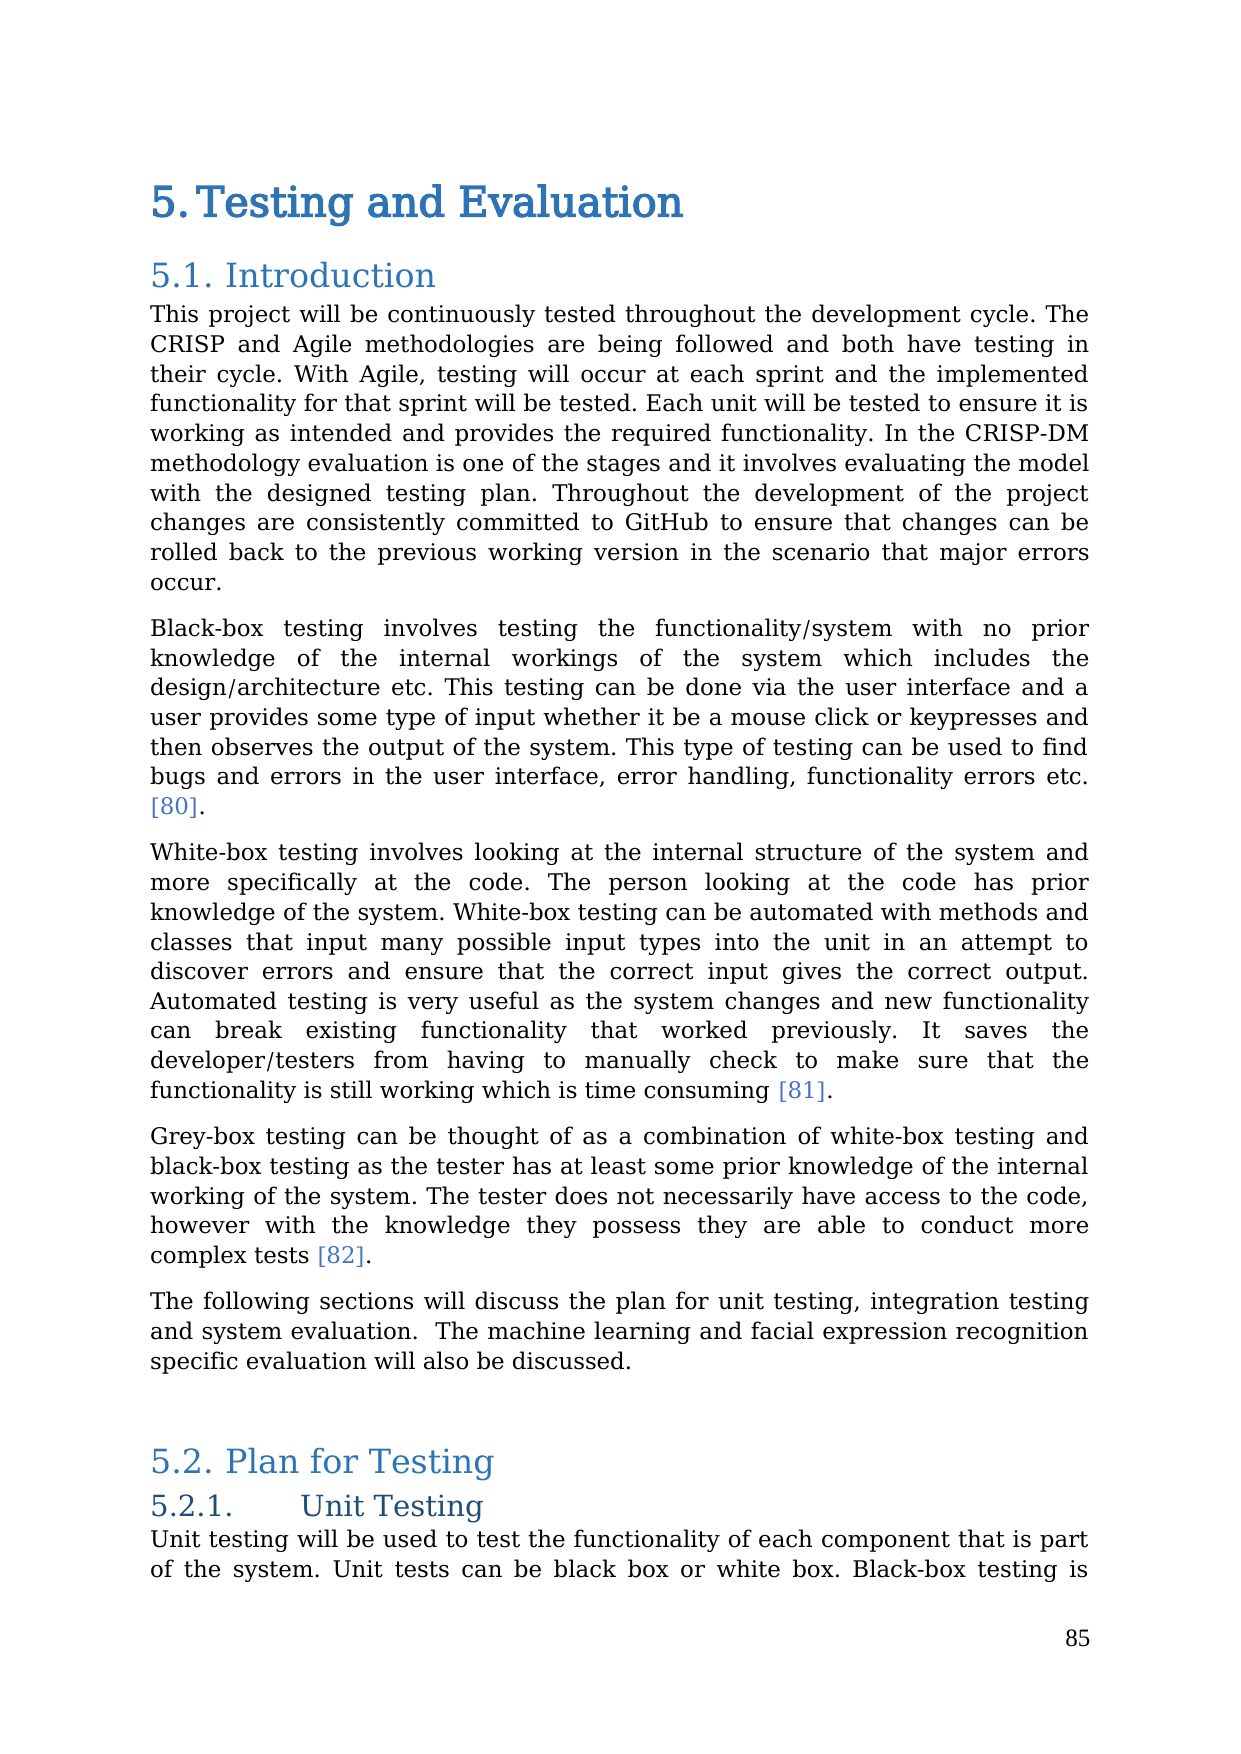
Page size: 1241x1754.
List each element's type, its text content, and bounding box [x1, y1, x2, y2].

subtitle Testing and Evaluation [150, 175, 1090, 225]
subtitle Plan for Testing [150, 1440, 1090, 1480]
text This project will be continuously tested throughout the development cycle. The CRISP and Agile methodologies are being followed and both have testing in their cycle. With Agile, testing will occur at each sprint and the implemented functionality for that sprint will be tested. Each unit will be tested to ensure it is working as intended and provides the required functionality. In the CRISP-DM methodology evaluation is one of the stages and it involves evaluating the model with the designed testing plan. Throughout the development of the project changes are consistently committed to GitHub to ensure that changes can be rolled back to the previous working version in the scenario that major errors occur. [150, 300, 1090, 595]
subtitle Unit Testing [150, 1487, 1090, 1522]
text White-box testing involves looking at the internal structure of the system and more specifically at the code. The person looking at the code has prior knowledge of the system. White-box testing can be automated with methods and classes that input many possible input types into the unit in an attempt to discover errors and ensure that the correct input gives the correct output. Automated testing is very useful as the system changes and new functionality can break existing functionality that worked previously. It saves the developer/testers from having to manually check to make sure that the functionality is still working which is time consuming [81]. [150, 838, 1090, 1103]
text Black-box testing involves testing the functionality/system with no prior knowledge of the internal workings of the system which includes the design/architecture etc. This testing can be done via the user interface and a user provides some type of input whether it be a mouse click or keypresses and then observes the output of the system. This type of testing can be used to find bugs and errors in the user interface, error handling, functionality errors etc. [80]. [150, 614, 1090, 819]
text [150, 1525, 1090, 1582]
text Grey-box testing can be thought of as a combination of white-box testing and black-box testing as the tester has at least some prior knowledge of the internal working of the system. The tester does not necessarily have access to the code, however with the knowledge they possess they are able to conduct more complex tests [82]. [150, 1122, 1090, 1268]
subtitle Introduction [150, 254, 1090, 294]
text The following sections will discuss the plan for unit testing, integration testing and system evaluation. The machine learning and facial expression recognition specific evaluation will also be discussed. [150, 1287, 1090, 1374]
